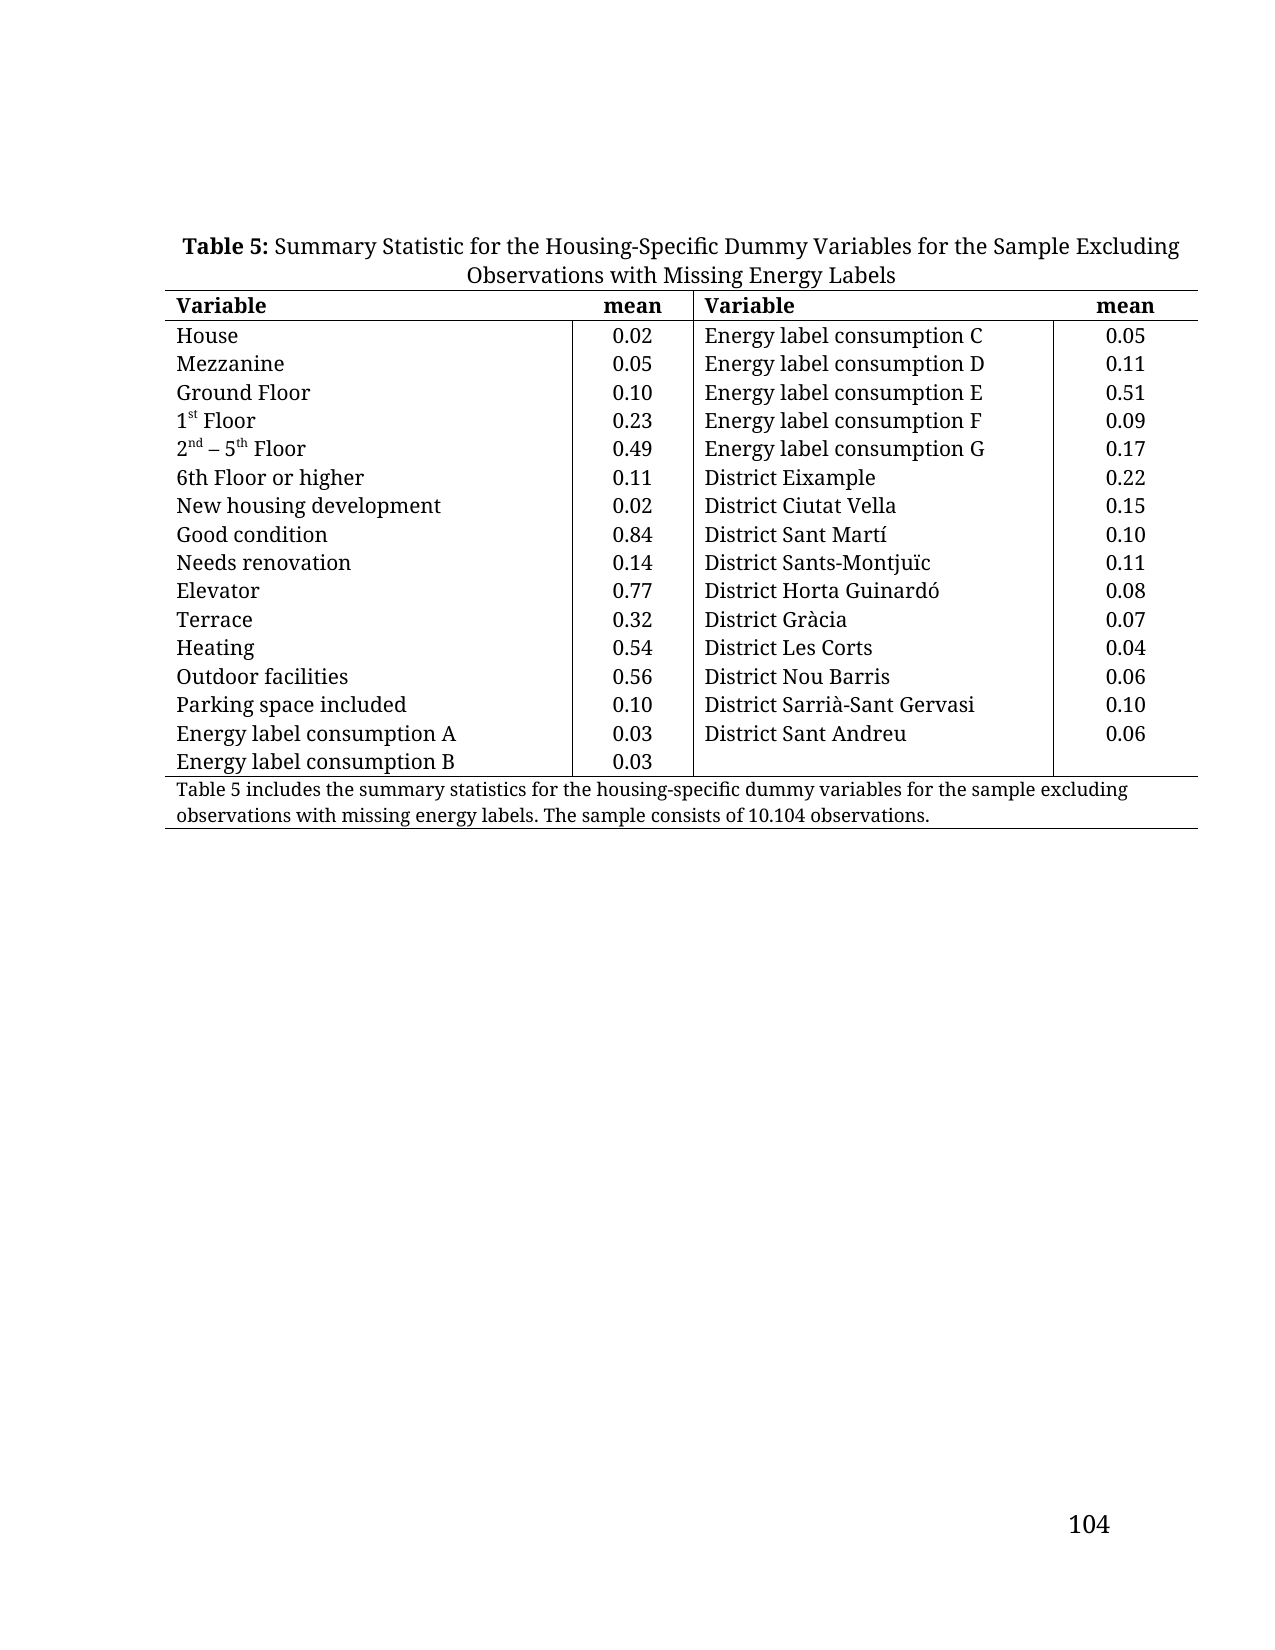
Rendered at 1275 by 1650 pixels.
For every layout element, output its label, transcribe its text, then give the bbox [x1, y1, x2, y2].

table_cell District Sant Andreu [694, 719, 1053, 747]
table_cell 0.17 [1054, 435, 1197, 463]
table_cell 0.10 [573, 690, 693, 719]
table_cell 0.03 [573, 719, 693, 747]
table_cell 0.09 [1054, 406, 1197, 434]
table_cell 0.23 [573, 406, 693, 434]
table_cell House [165, 321, 572, 349]
table_cell Energy label consumption F [694, 406, 1053, 434]
table_cell 0.11 [1054, 349, 1197, 378]
table_cell 0.11 [1054, 548, 1197, 577]
table_cell District Horta Guinardó [694, 577, 1053, 605]
table_cell 0.77 [573, 577, 693, 605]
table_cell District Ciutat Vella [694, 491, 1053, 520]
table_cell [1054, 747, 1197, 776]
table_cell 0.22 [1054, 463, 1197, 491]
table_cell Parking space included [165, 690, 572, 719]
table_cell Outdoor facilities [165, 662, 572, 690]
table_cell 0.07 [1054, 605, 1197, 633]
table_cell District Sants-Montjuïc [694, 548, 1053, 577]
table_cell Elevator [165, 577, 572, 605]
table_cell Energy label consumption A [165, 719, 572, 747]
table_cell 0.84 [573, 520, 693, 548]
table_cell District Gràcia [694, 605, 1053, 633]
table_cell 0.04 [1054, 634, 1197, 662]
table_cell mean [1054, 291, 1197, 320]
table_cell 0.10 [1054, 690, 1197, 719]
table_cell mean [572, 291, 693, 320]
table_cell 0.10 [573, 378, 693, 406]
table_cell Energy label consumption D [694, 349, 1053, 378]
table_cell 0.15 [1054, 491, 1197, 520]
table_cell 0.54 [573, 634, 693, 662]
table_cell District Les Corts [694, 634, 1053, 662]
table_cell 0.32 [573, 605, 693, 633]
table_cell New housing development [165, 491, 572, 520]
table_cell [165, 829, 1197, 850]
table_cell 0.56 [573, 662, 693, 690]
table_cell 0.03 [573, 747, 693, 776]
table_cell 1st Floor [165, 406, 572, 434]
table_cell Good condition [165, 520, 572, 548]
table_cell Table 5 includes the summary statistics for the housing-specific dummy variables for the sample excluding observations with missing energy labels. The sample consists of 10.104 observations. [165, 777, 1197, 828]
table_cell 0.49 [573, 435, 693, 463]
table_cell District Sarrià-Sant Gervasi [694, 690, 1053, 719]
table_cell 0.10 [1054, 520, 1197, 548]
table_cell 0.06 [1054, 662, 1197, 690]
table_cell 0.05 [1054, 321, 1197, 349]
table_cell Ground Floor [165, 378, 572, 406]
table_cell 0.08 [1054, 577, 1197, 605]
table_cell Energy label consumption G [694, 435, 1053, 463]
table_cell 0.11 [573, 463, 693, 491]
table_cell 0.02 [573, 491, 693, 520]
table_cell Heating [165, 634, 572, 662]
table_cell Mezzanine [165, 349, 572, 378]
table_cell [694, 747, 1053, 776]
table_cell District Eixample [694, 463, 1053, 491]
table_cell 6th Floor or higher [165, 463, 572, 491]
table_cell Needs renovation [165, 548, 572, 577]
table_cell 2nd – 5th Floor [165, 435, 572, 463]
table_cell 0.14 [573, 548, 693, 577]
table_cell Energy label consumption E [694, 378, 1053, 406]
table_cell Terrace [165, 605, 572, 633]
table_cell 0.05 [573, 349, 693, 378]
table_cell District Nou Barris [694, 662, 1053, 690]
table_cell Energy label consumption B [165, 747, 572, 776]
table_cell Variable [694, 291, 1054, 320]
table_cell Variable [165, 291, 572, 320]
table_cell 0.51 [1054, 378, 1197, 406]
table_cell 0.02 [573, 321, 693, 349]
table_cell 0.06 [1054, 719, 1197, 747]
table_cell Energy label consumption C [694, 321, 1053, 349]
table_cell District Sant Martí [694, 520, 1053, 548]
table_header Table 5: Summary Statistic for the Housing-Specific Dummy Variables for the Sample Excluding Observations with Missing Energy Labels [165, 231, 1197, 290]
